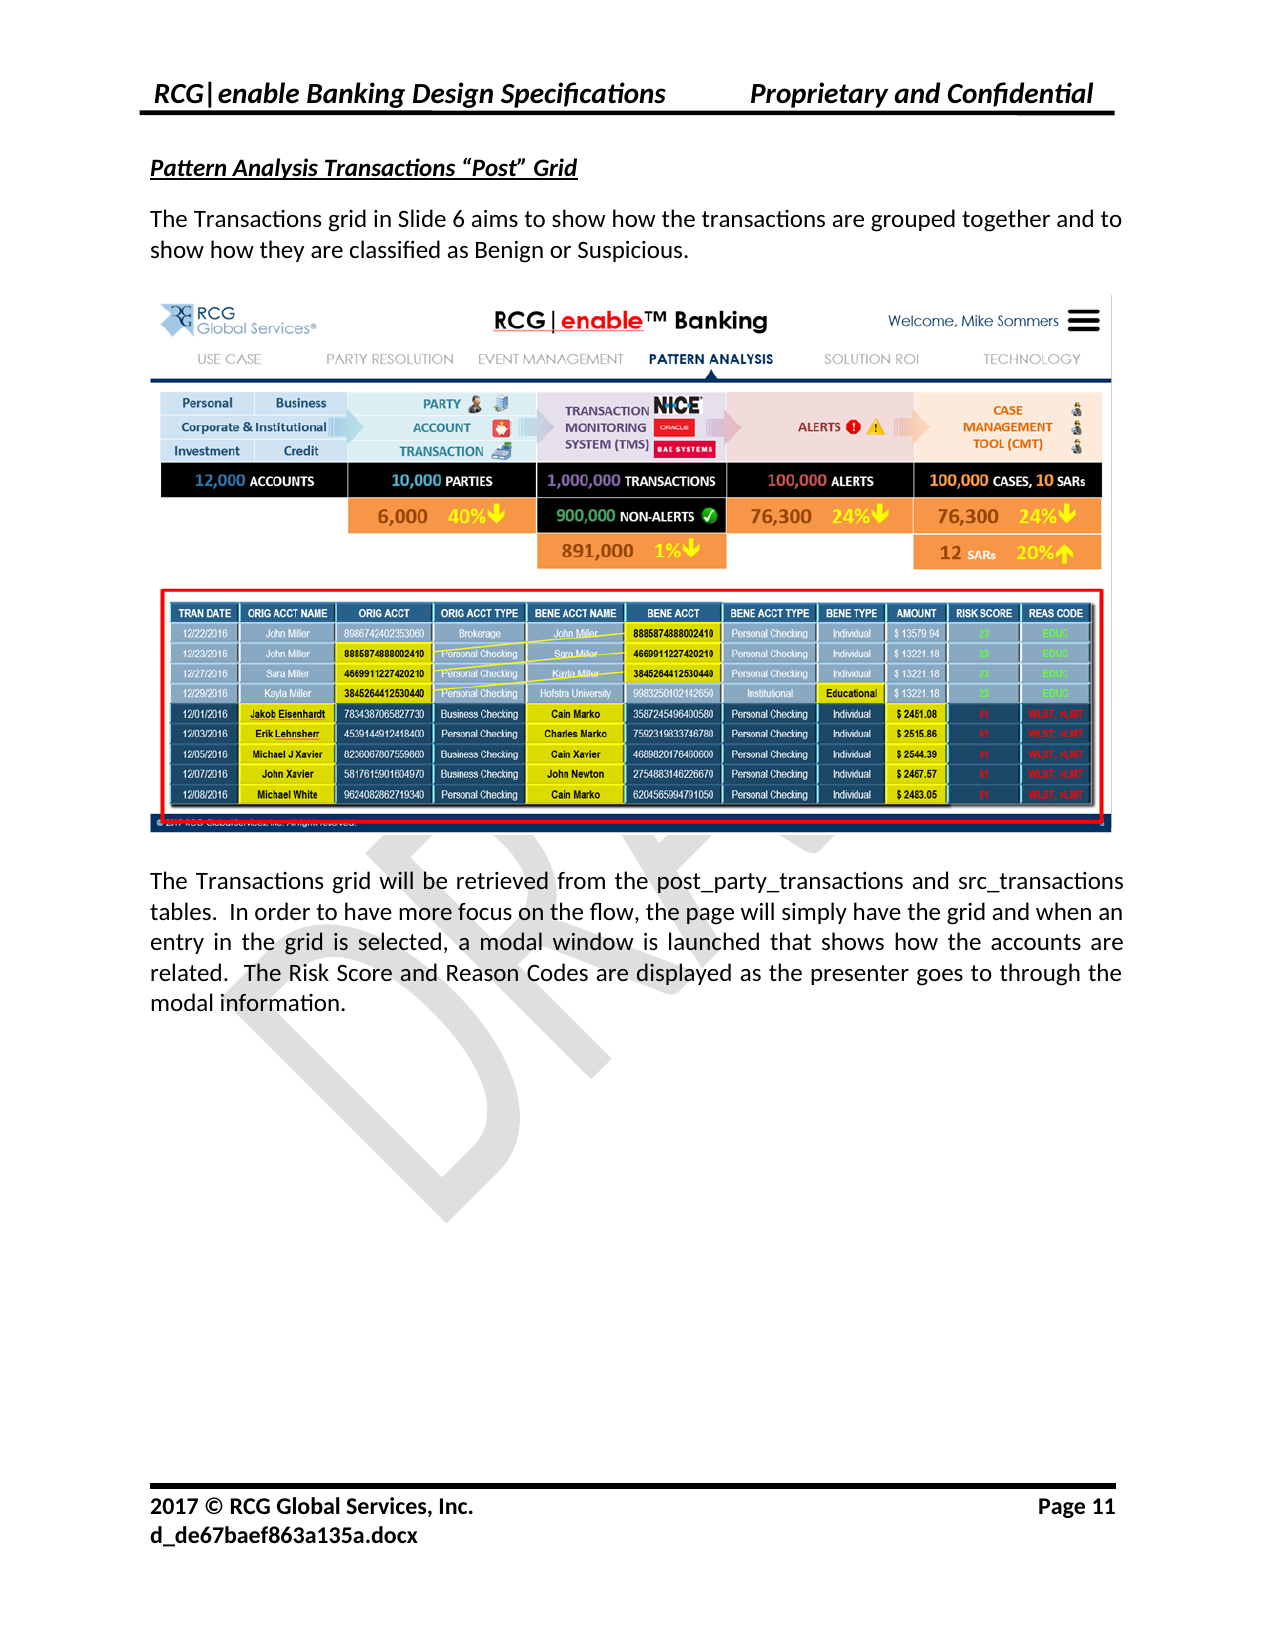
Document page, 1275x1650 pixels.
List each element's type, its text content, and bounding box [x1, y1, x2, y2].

subtitle Pattern Analysis Transactions “Post” Grid [150, 152, 1125, 183]
text The Transactions grid in Slide 6 aims to show how the transactions are grouped together and to show how they are classified as Benign or Suspicious. [150, 203, 1125, 264]
picture [150, 295, 1125, 835]
text The Transactions grid will be retrieved from the post_party_transactions and src_transactions tables. In order to have more focus on the flow, the page will simply have the grid and when an entry in the grid is selected, a modal window is launched that shows how the accounts are related. The Risk Score and Reason Codes are displayed as the presenter goes to through the modal information. [150, 866, 1125, 1018]
